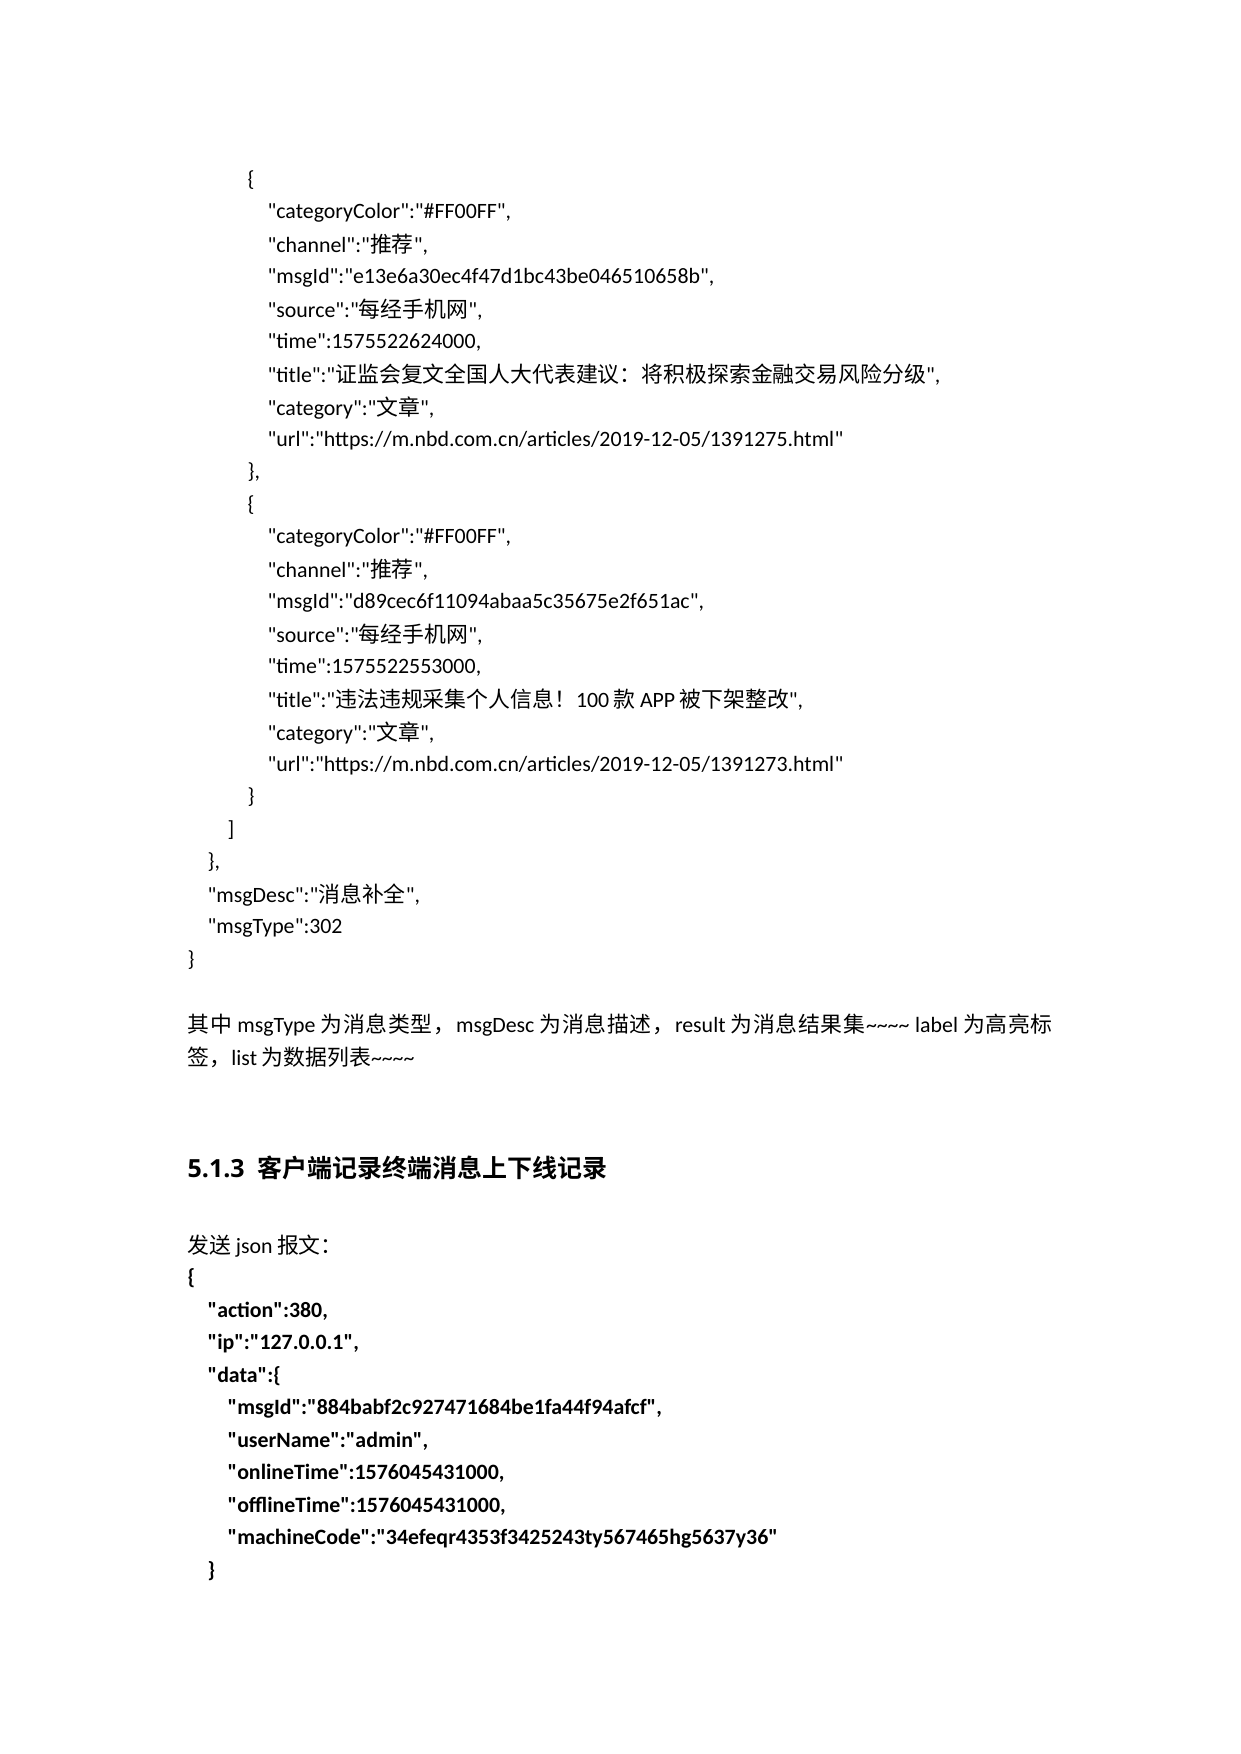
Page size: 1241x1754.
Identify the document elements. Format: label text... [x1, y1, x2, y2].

subtitle 客户端记录终端消息上下线记录 [187, 1134, 1053, 1199]
text 发送json报文： [187, 1228, 1053, 1260]
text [187, 162, 1053, 1072]
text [187, 1260, 1053, 1585]
